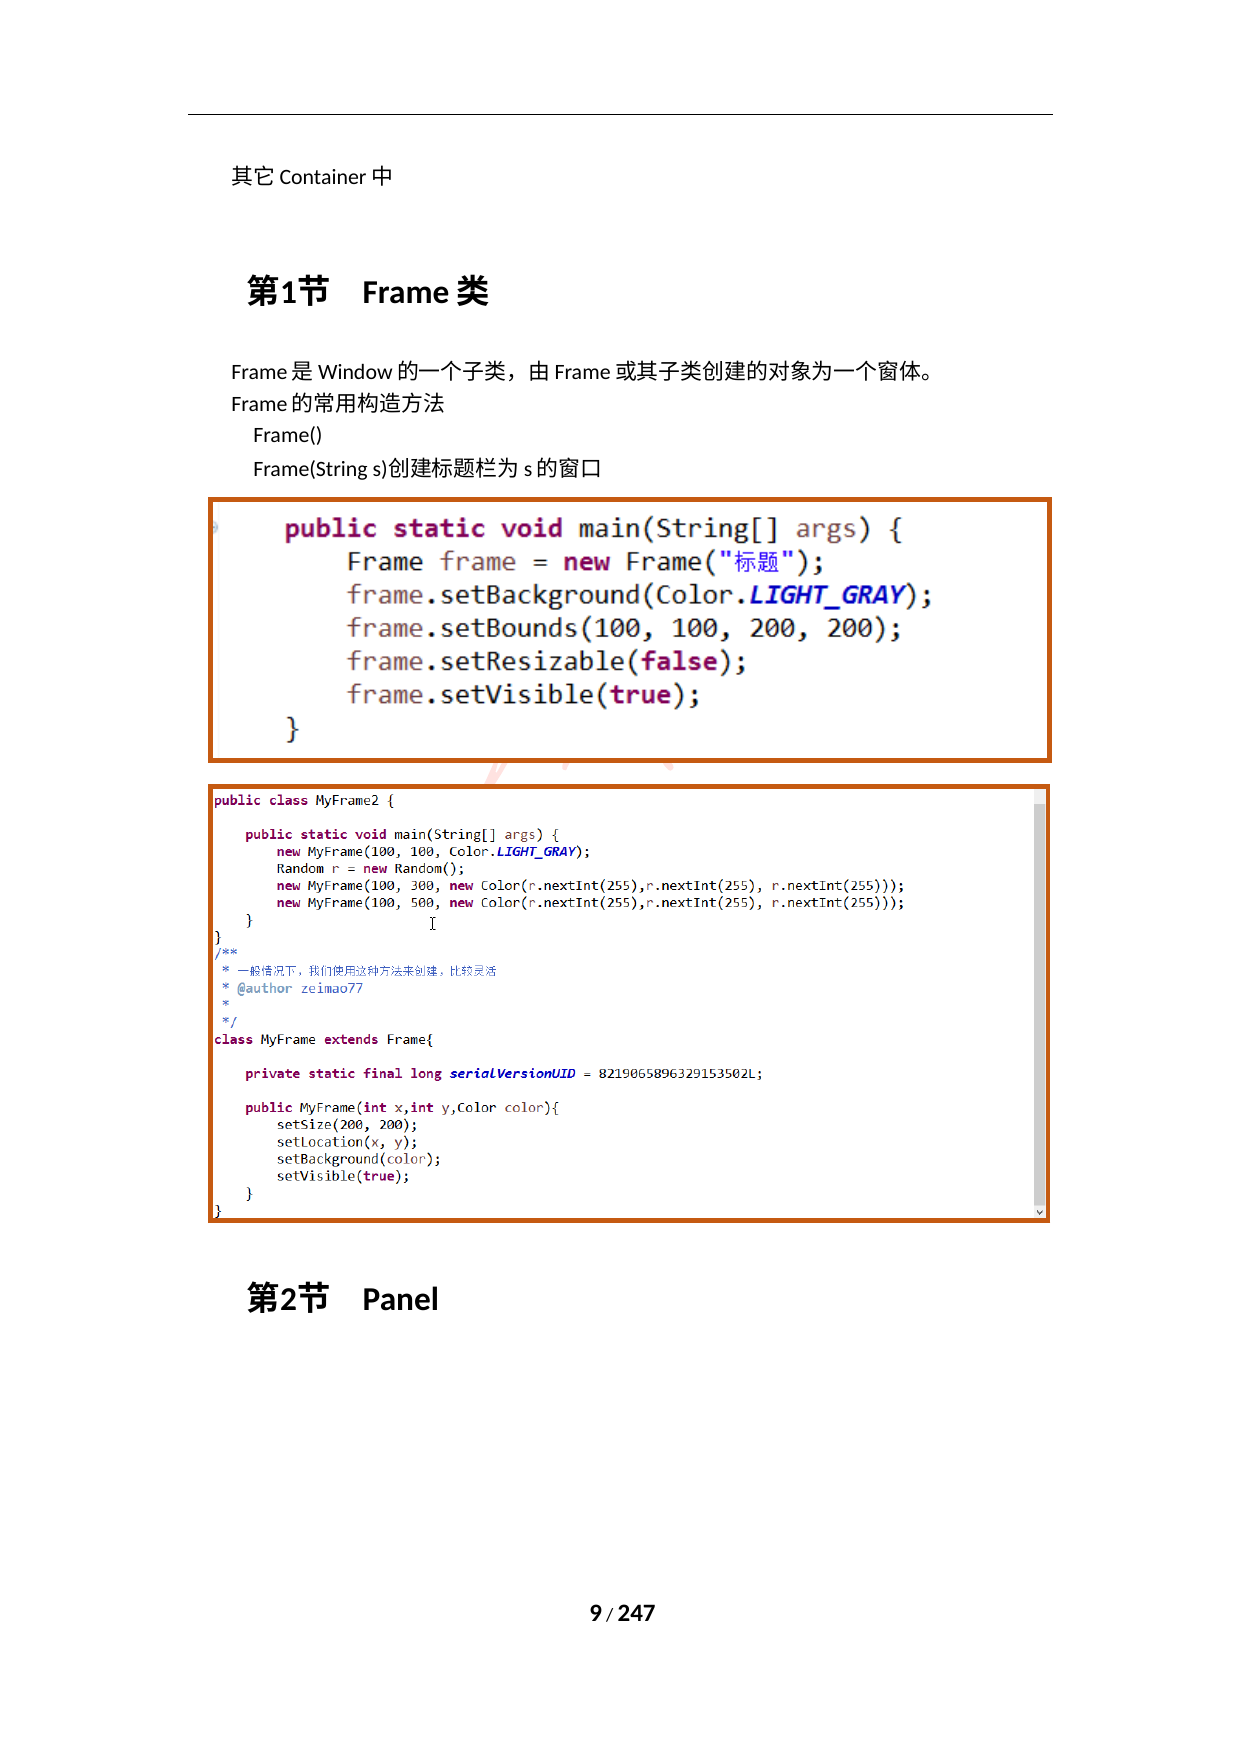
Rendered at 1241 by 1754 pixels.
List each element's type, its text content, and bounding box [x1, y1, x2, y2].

text Panel [247, 1263, 1053, 1328]
text Frame(String s)创建标题栏为s的窗口 [209, 451, 1053, 483]
text Frame类 [247, 256, 1053, 321]
text Frame() [209, 418, 1053, 451]
picture [213, 789, 1046, 1218]
text Frame是Window的一个子类，由Frame或其子类创建的对象为一个窗体。 [187, 353, 1053, 386]
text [231, 158, 1053, 191]
text Frame的常用构造方法 [187, 386, 1053, 418]
picture [213, 502, 1047, 758]
